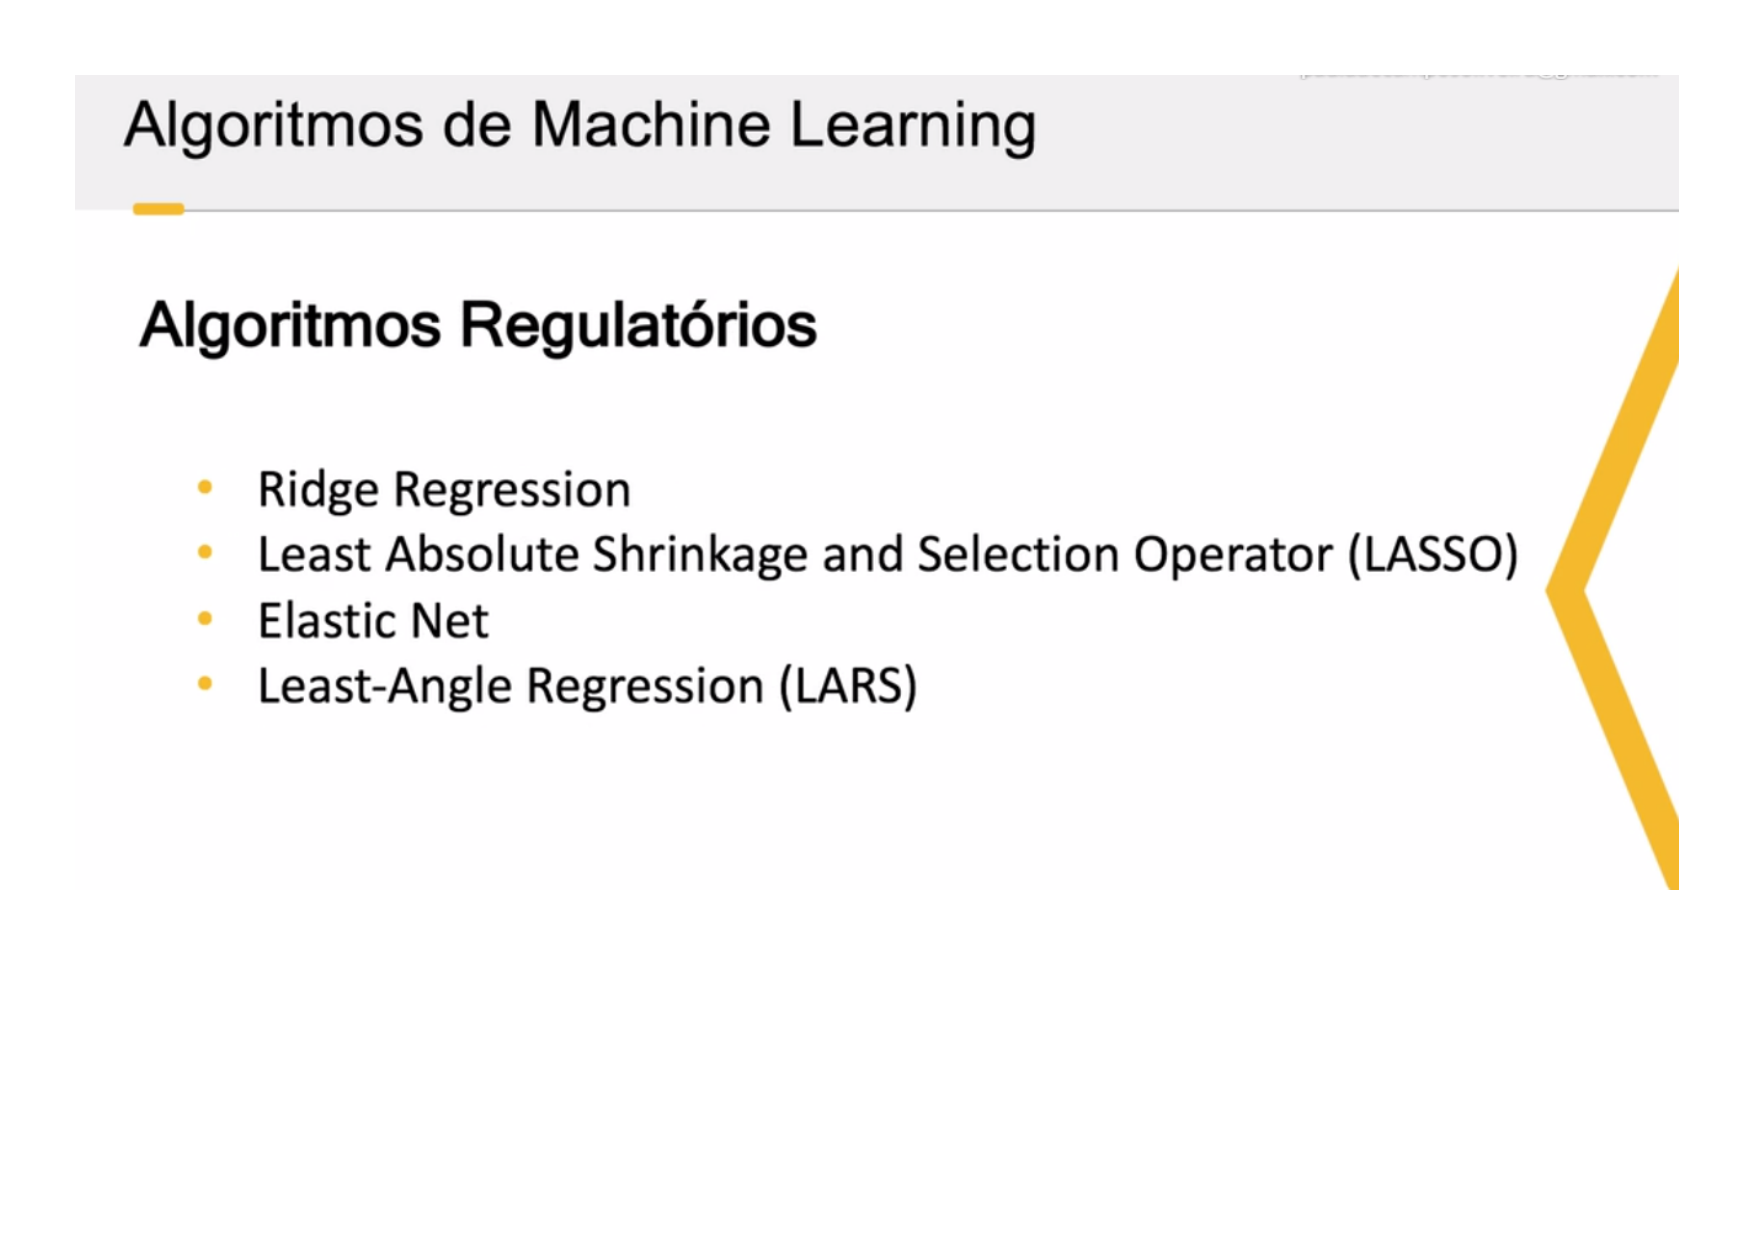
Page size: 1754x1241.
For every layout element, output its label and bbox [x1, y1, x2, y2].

picture [75, 75, 1679, 890]
